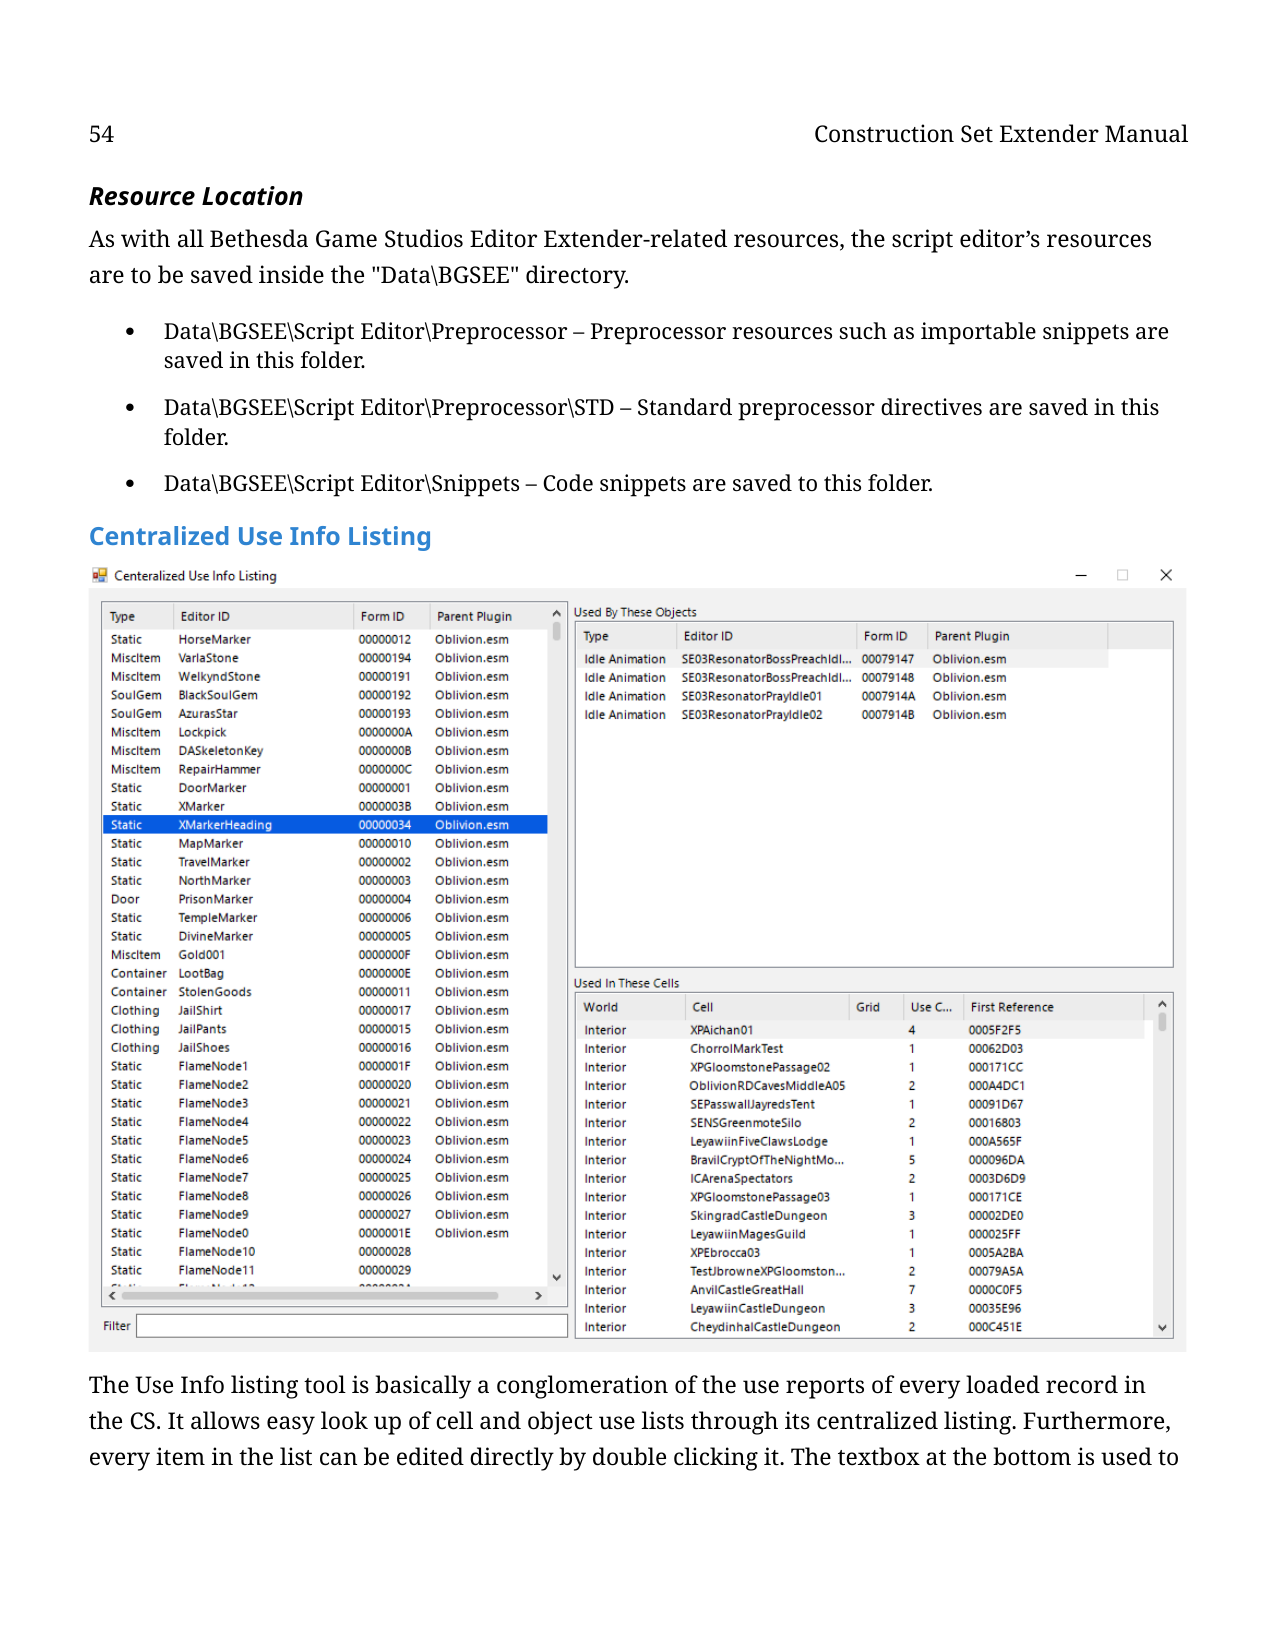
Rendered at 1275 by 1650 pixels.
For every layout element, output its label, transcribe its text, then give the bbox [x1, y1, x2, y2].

text As with all Bethesda Game Studios Editor Extender-related resources, the script editor’s resources are to be saved inside the "Data\BGSEE" directory. [88, 223, 1186, 290]
list Data\BGSEE\Script Editor\Preprocessor – Preprocessor resources such as importable snippets are saved in this folder. [126, 316, 1186, 375]
list Data\BGSEE\Script Editor\Preprocessor\STD – Standard preprocessor directives are saved in this folder. [126, 392, 1186, 452]
subtitle Resource Location [88, 178, 1186, 213]
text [88, 1369, 1186, 1472]
picture [88, 563, 1187, 1352]
list Data\BGSEE\Script Editor\Snippets – Code snippets are saved to this folder. [126, 468, 1186, 498]
subtitle Centralized Use Info Listing [88, 519, 1186, 553]
